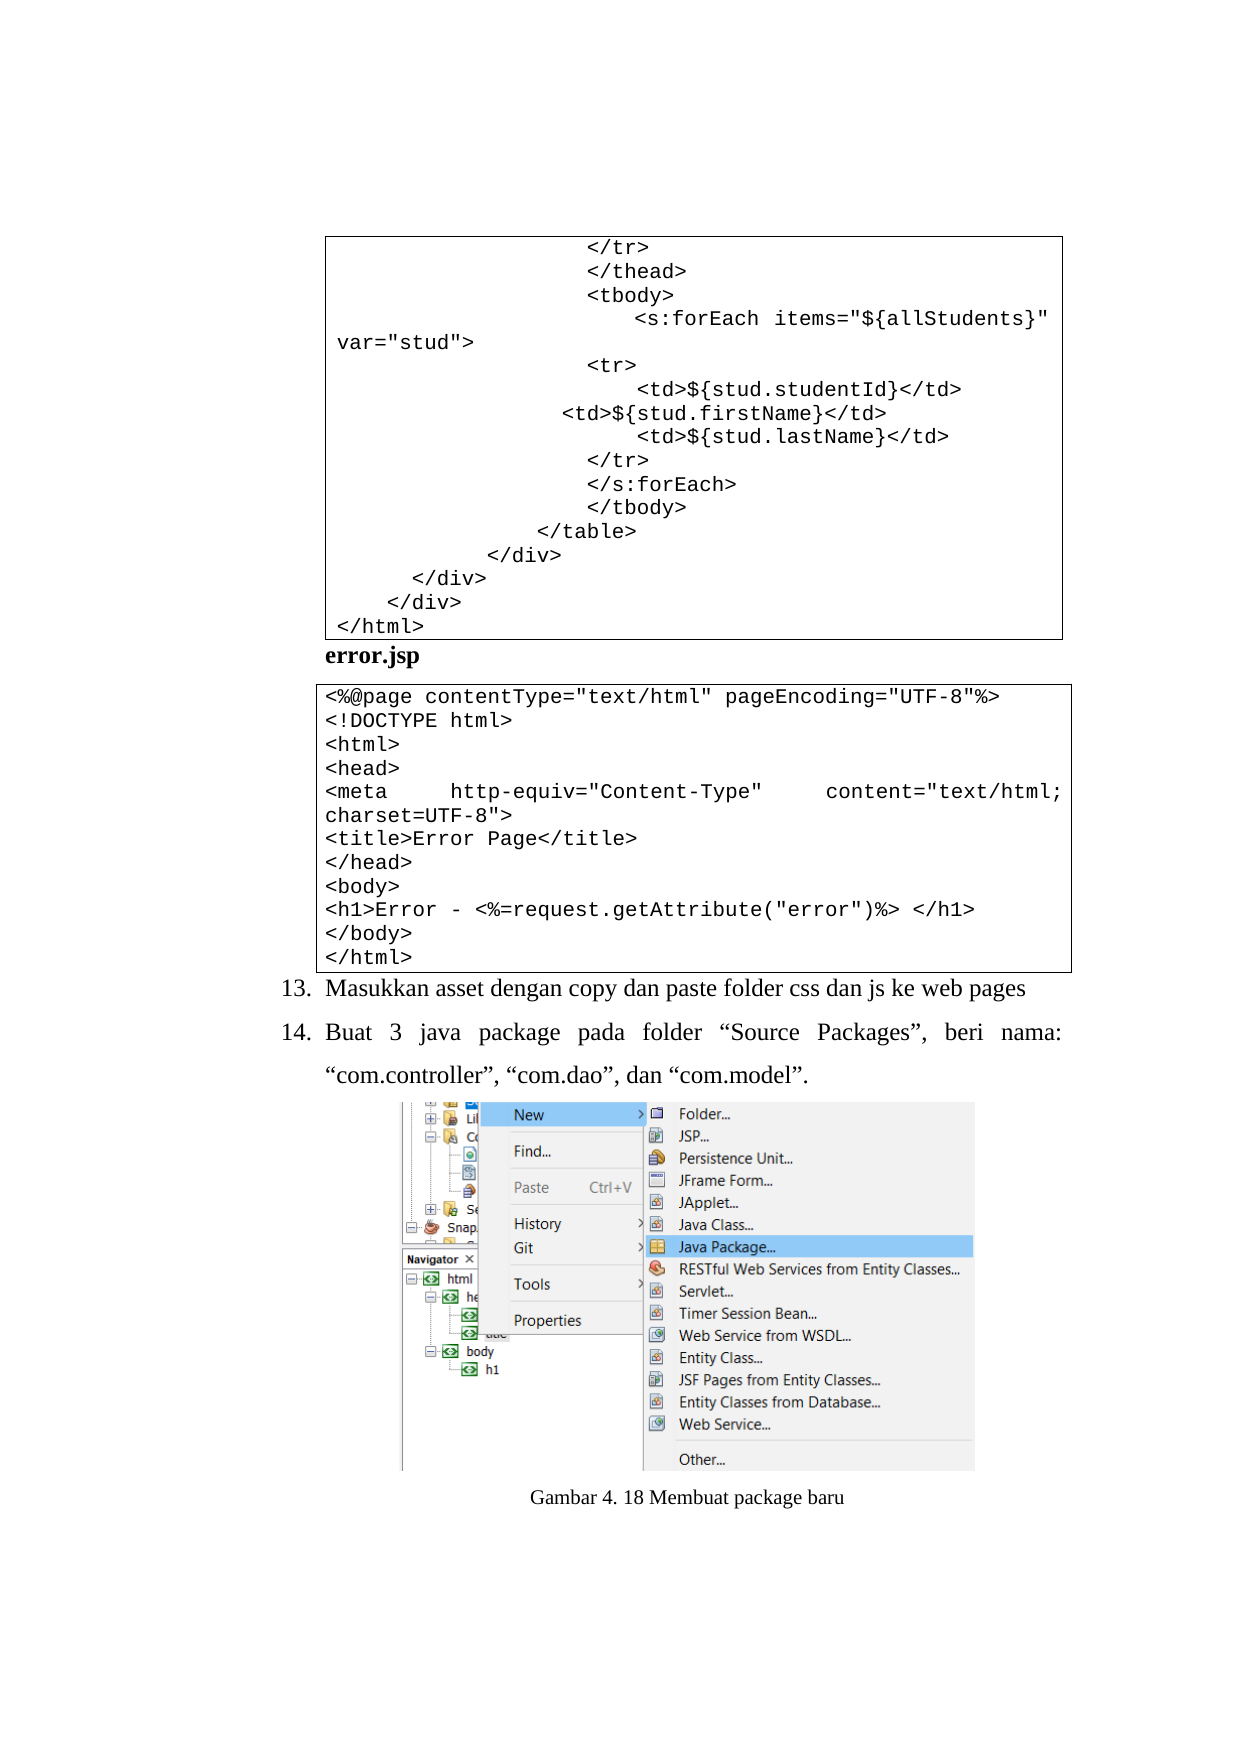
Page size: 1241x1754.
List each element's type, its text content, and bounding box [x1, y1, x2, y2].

text <html> [317, 731, 1071, 754]
text </body> [317, 920, 1071, 943]
text <h1>Error - <%=request.getAttribute("error")%> </h1> [317, 896, 1071, 920]
text <title>Error Page</title> [317, 825, 1071, 849]
text <head> [317, 754, 1071, 778]
picture [399, 1102, 975, 1471]
text error.jsp [325, 640, 1063, 669]
text <%@page contentType="text/html" pageEncoding="UTF-8"%> [317, 685, 1071, 707]
text </head> [317, 849, 1071, 873]
text <meta http-equiv="Content-Type" content="text/html; charset=UTF-8"> [317, 778, 1071, 825]
list Buat 3 java package pada folder “Source Packages”, beri nama: “com.controller”, “com.dao”, dan “com.model”. [281, 1017, 1063, 1088]
text </html> [317, 943, 1071, 972]
list Gambar 4. 18 Membuat package baru [311, 1484, 1063, 1509]
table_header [326, 237, 1062, 639]
text <body> [317, 873, 1071, 896]
list Masukkan asset dengan copy dan paste folder css dan js ke web pages [281, 973, 1063, 1002]
text <!DOCTYPE html> [317, 707, 1071, 731]
